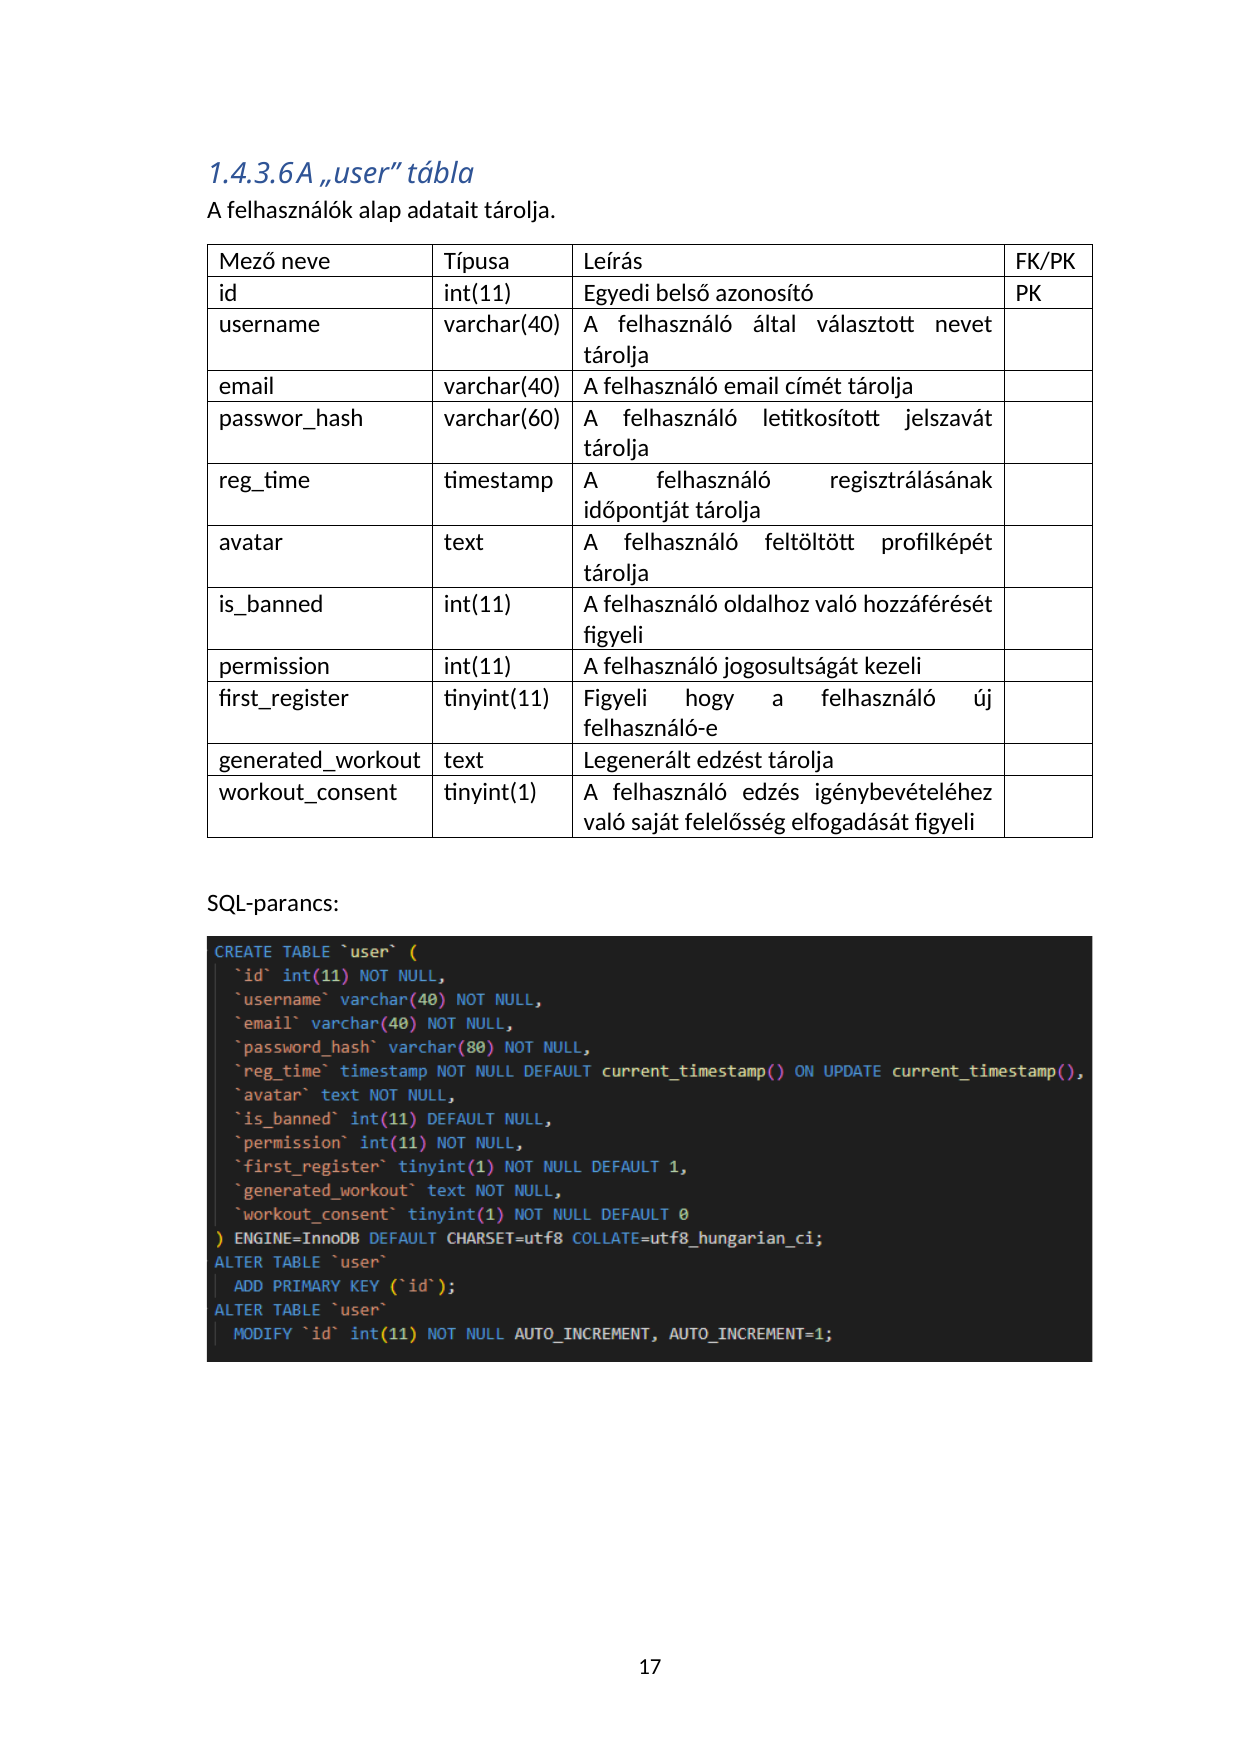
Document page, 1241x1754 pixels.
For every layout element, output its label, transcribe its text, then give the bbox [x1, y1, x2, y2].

table_header Leírás [573, 245, 1004, 276]
table_cell [1005, 526, 1092, 587]
table_cell email [208, 371, 432, 401]
table_cell Legenerált edzést tárolja [573, 744, 1004, 774]
table_cell permission [208, 650, 432, 681]
table_cell A felhasználó feltöltött profilképét tárolja [573, 526, 1004, 587]
table_cell varchar(60) [433, 402, 572, 463]
table_cell [1005, 309, 1092, 369]
table_cell id [208, 277, 432, 307]
table_header FK/PK [1005, 245, 1092, 276]
table_header Mező neve [208, 245, 432, 276]
table_cell int(11) [433, 588, 572, 649]
table_cell PK [1005, 277, 1092, 307]
table_cell workout_consent [208, 776, 432, 837]
table_cell varchar(40) [433, 309, 572, 369]
table_cell is_banned [208, 588, 432, 649]
table_cell [1005, 464, 1092, 525]
table_cell A felhasználó letitkosított jelszavát tárolja [573, 402, 1004, 463]
table_cell A felhasználó regisztrálásának időpontját tárolja [573, 464, 1004, 525]
text SQL-parancs: [207, 887, 1092, 918]
picture [206, 936, 1093, 1362]
text A felhasználók alap adatait tárolja. [207, 195, 1092, 225]
table_cell int(11) [433, 277, 572, 307]
table_cell [1005, 588, 1092, 649]
table_cell reg_time [208, 464, 432, 525]
table_cell text [433, 526, 572, 587]
subtitle A „user” tábla [207, 152, 1092, 192]
table_cell [1005, 682, 1092, 743]
table_cell tinyint(1) [433, 776, 572, 837]
table_cell Egyedi belső azonosító [573, 277, 1004, 307]
table_cell [1005, 776, 1092, 837]
table_cell [1005, 402, 1092, 463]
table_cell [1005, 650, 1092, 681]
table_cell tinyint(11) [433, 682, 572, 743]
table_cell int(11) [433, 650, 572, 681]
table_cell first_register [208, 682, 432, 743]
table_header Típusa [433, 245, 572, 276]
table_cell [1005, 744, 1092, 774]
table_cell generated_workout [208, 744, 432, 774]
table_cell passwor_hash [208, 402, 432, 463]
table_cell varchar(40) [433, 371, 572, 401]
table_cell [1005, 371, 1092, 401]
table_cell A felhasználó által választott nevet tárolja [573, 309, 1004, 369]
table_cell avatar [208, 526, 432, 587]
table_cell A felhasználó email címét tárolja [573, 371, 1004, 401]
table_cell text [433, 744, 572, 774]
table_cell A felhasználó oldalhoz való hozzáférését figyeli [573, 588, 1004, 649]
table_cell username [208, 309, 432, 369]
table_cell A felhasználó jogosultságát kezeli [573, 650, 1004, 681]
table_cell timestamp [433, 464, 572, 525]
table_cell A felhasználó edzés igénybevételéhez való saját felelősség elfogadását figyeli [573, 776, 1004, 837]
table_cell Figyeli hogy a felhasználó új felhasználó-e [573, 682, 1004, 743]
